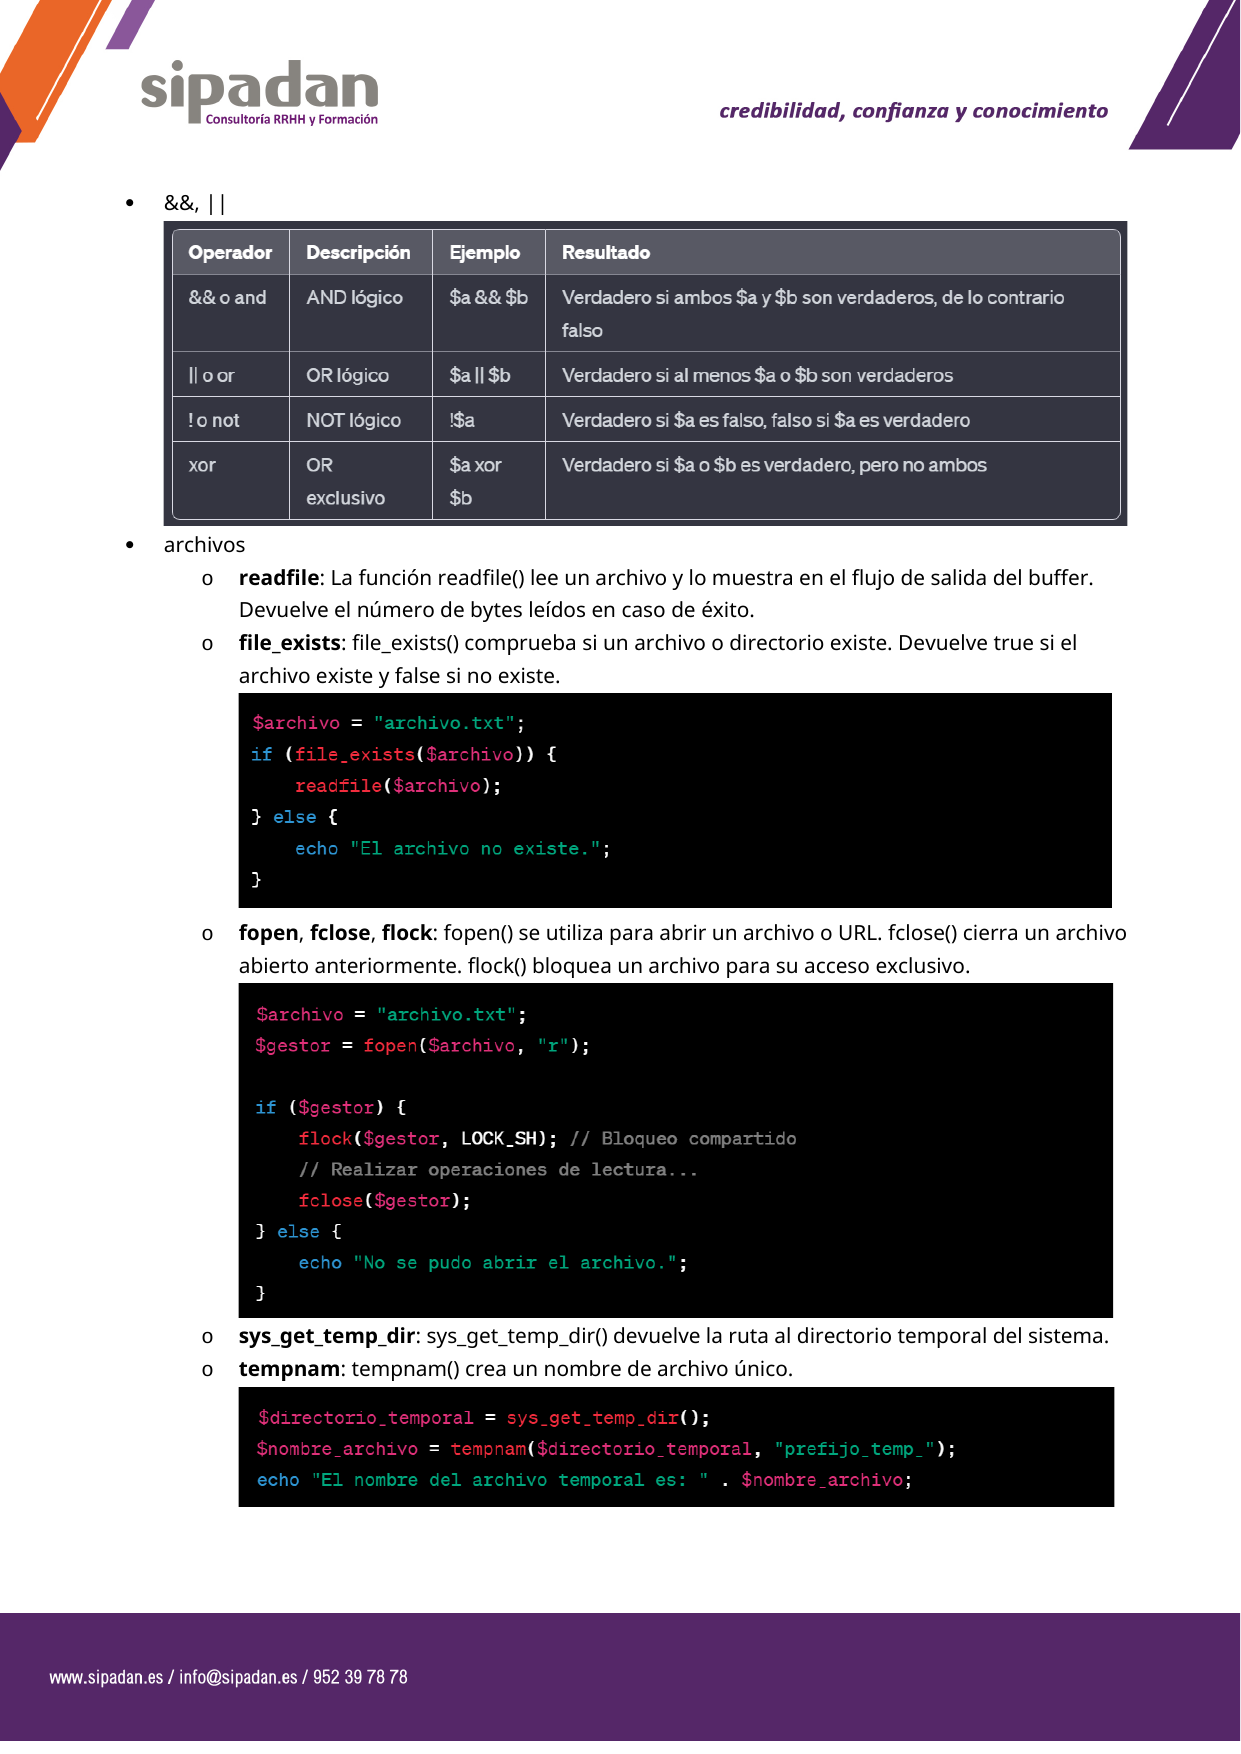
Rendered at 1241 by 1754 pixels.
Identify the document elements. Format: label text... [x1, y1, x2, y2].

picture [238, 983, 1114, 1318]
list readfile: La función readfile() lee un archivo y lo muestra en el flujo de salida del buffer. Devuelve el número de bytes leídos en caso de éxito. [201, 563, 1137, 624]
picture [163, 221, 1128, 526]
list sys_get_temp_dir: sys_get_temp_dir() devuelve la ruta al directorio temporal del sistema. [201, 1321, 1137, 1350]
picture [0, 1613, 1241, 1741]
picture [0, 0, 1241, 189]
picture [238, 1387, 1115, 1507]
picture [238, 693, 1112, 908]
list archivos [126, 530, 1137, 559]
list tempnam: tempnam() crea un nombre de archivo único. [201, 1354, 1137, 1383]
